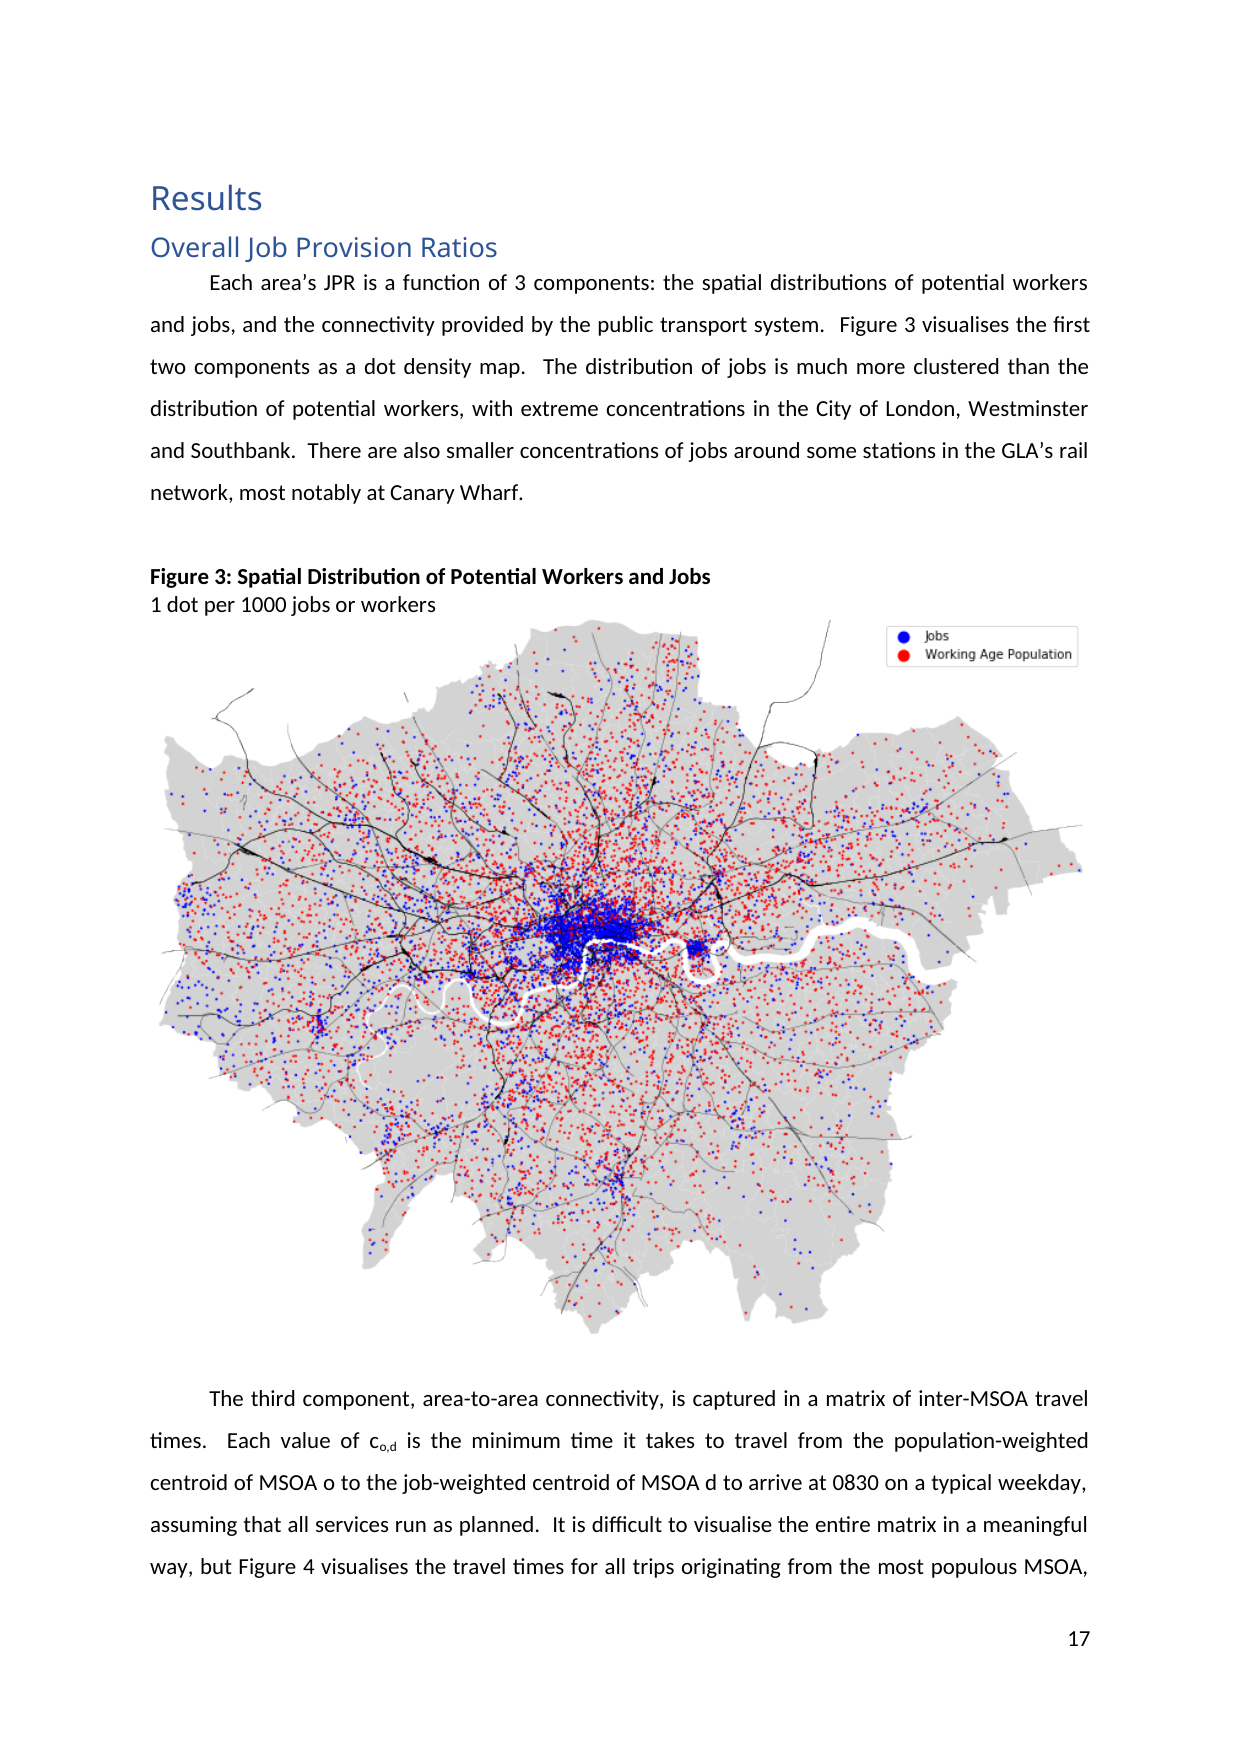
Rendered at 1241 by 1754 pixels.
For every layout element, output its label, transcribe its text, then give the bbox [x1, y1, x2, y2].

subtitle Results [150, 175, 1090, 220]
text Figure 3: Spatial Distribution of Potential Workers and Jobs [150, 562, 1090, 590]
text Each area’s JPR is a function of 3 components: the spatial distributions of potential workers and jobs, and the connectivity provided by the public transport system. Figure 3 visualises the first two components as a dot density map. The distribution of jobs is much more clustered than the distribution of potential workers, with extreme concentrations in the City of London, Westminster and Southbank. There are also smaller concentrations of jobs around some stations in the GLA’s rail network, most notably at Canary Wharf. [150, 268, 1090, 506]
subtitle Overall Job Provision Ratios [150, 228, 1090, 265]
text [150, 1384, 1090, 1580]
text 1 dot per 1000 jobs or workers [150, 590, 1090, 617]
picture [150, 617, 1091, 1343]
